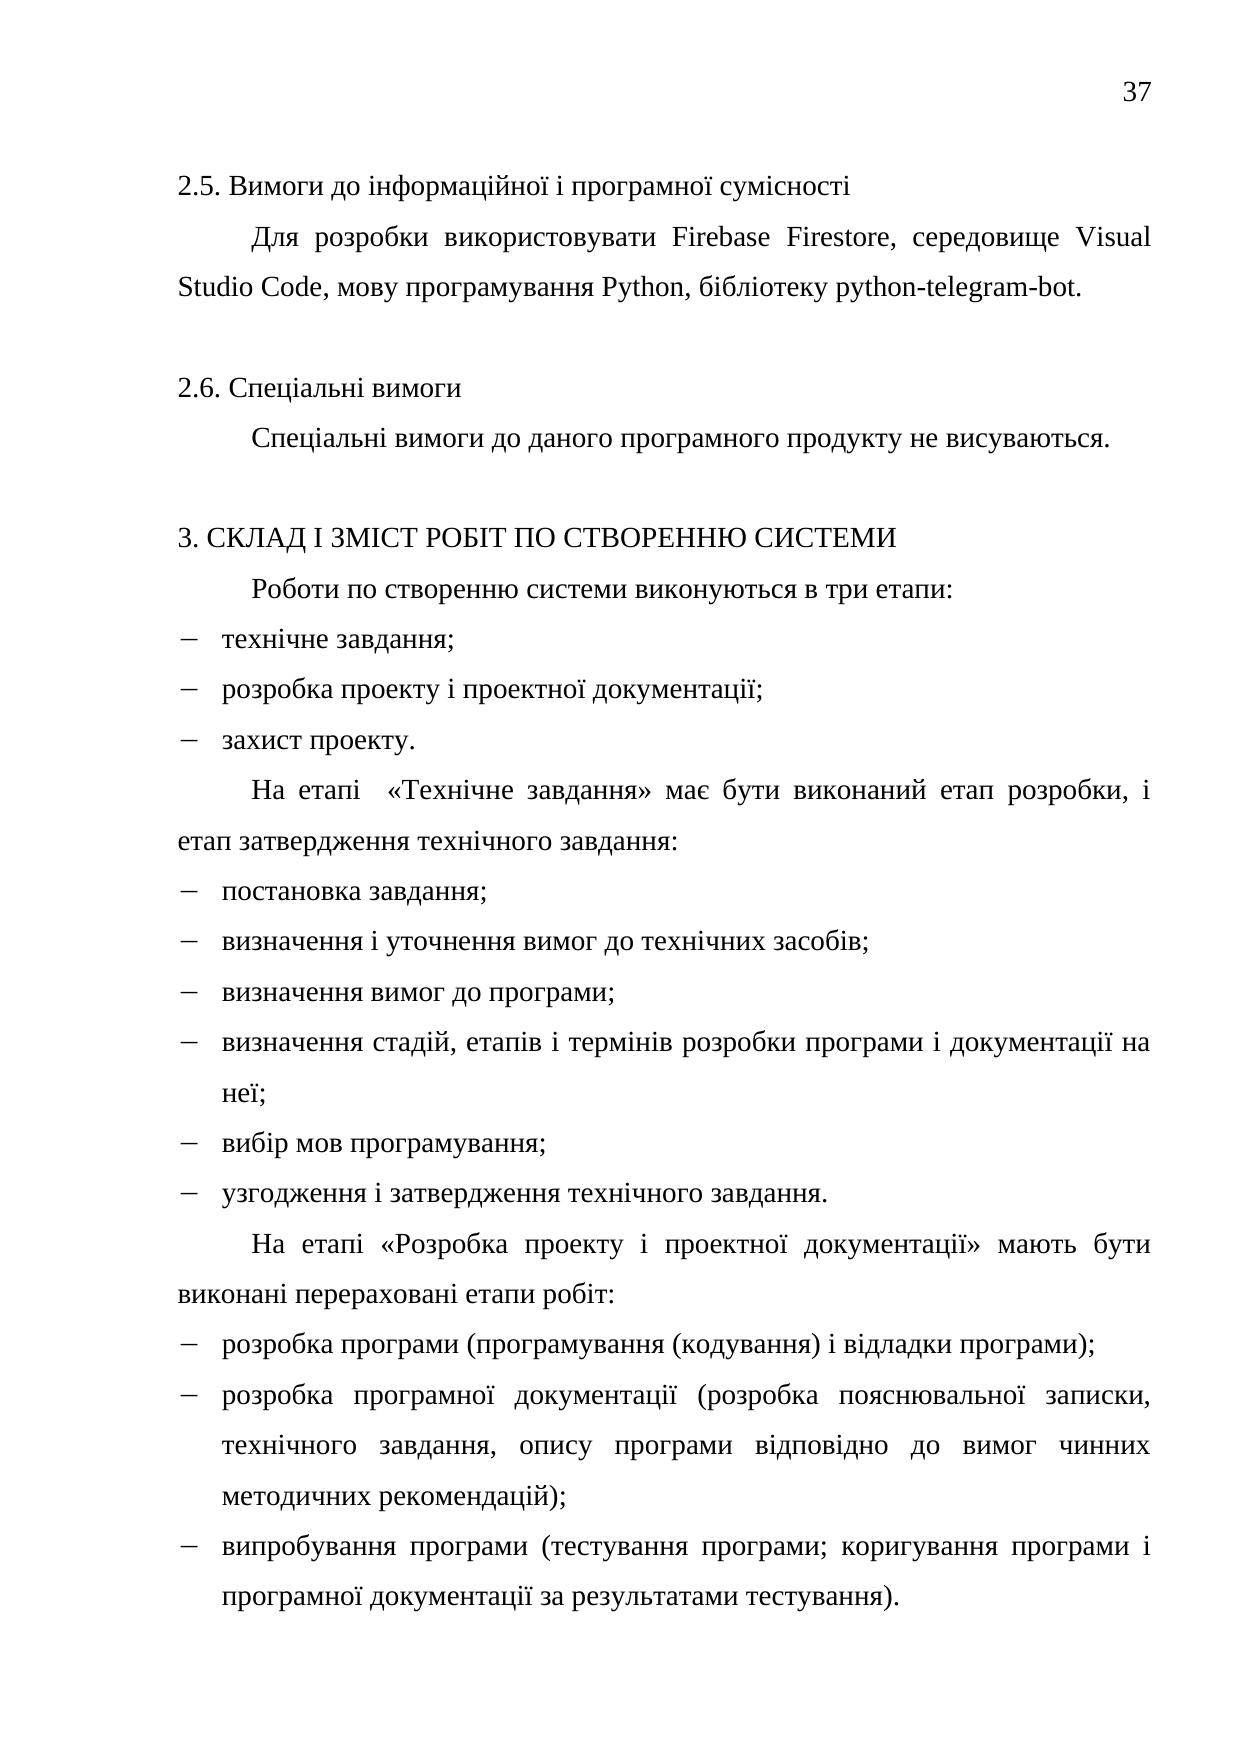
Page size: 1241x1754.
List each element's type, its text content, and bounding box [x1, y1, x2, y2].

text Спеціальні вимоги до даного програмного продукту не висуваються. [177, 420, 1152, 453]
list постановка завдання; [177, 873, 1152, 907]
list визначення вимог до програми; [177, 974, 1152, 1008]
list розробка програмної документації (розробка пояснювальної записки, технічного завдання, опису програми відповідно до вимог чинних методичних рекомендацій); [177, 1377, 1152, 1511]
list захист проекту. [177, 722, 1152, 756]
list розробка програми (програмування (кодування) і відладки програми); [177, 1327, 1152, 1360]
list випробування програми (тестування програми; коригування програми і програмної документації за результатами тестування). [177, 1528, 1152, 1612]
text 3. СКЛАД І ЗМІСТ РОБІТ ПО СТВОРЕННЮ СИСТЕМИ [177, 521, 1152, 554]
list розробка проекту і проектної документації; [177, 672, 1152, 705]
text На етапі «Розробка проекту і проектної документації» мають бути виконані перераховані етапи робіт: [177, 1226, 1152, 1310]
text Роботи по створенню системи виконуються в три етапи: [177, 571, 1152, 604]
text Для розробки використовувати Firebase Firestore, середовище Visual Studio Code, мову програмування Python, бібліотеку python-telegram-bot. [177, 219, 1152, 303]
text 2.6. Спеціальні вимоги [177, 370, 1152, 403]
list узгодження і затвердження технічного завдання. [177, 1176, 1152, 1209]
list вибір мов програмування; [177, 1125, 1152, 1159]
list визначення стадій, етапів і термінів розробки програми і документації на неї; [177, 1024, 1152, 1108]
list визначення і уточнення вимог до технічних засобів; [177, 923, 1152, 957]
text На етапі «Технічне завдання» має бути виконаний етап розробки, і етап затвердження технічного завдання: [177, 772, 1152, 856]
text 2.5. Вимоги до інформаційної і програмної сумісності [177, 168, 1152, 202]
list технічне завдання; [177, 621, 1152, 655]
